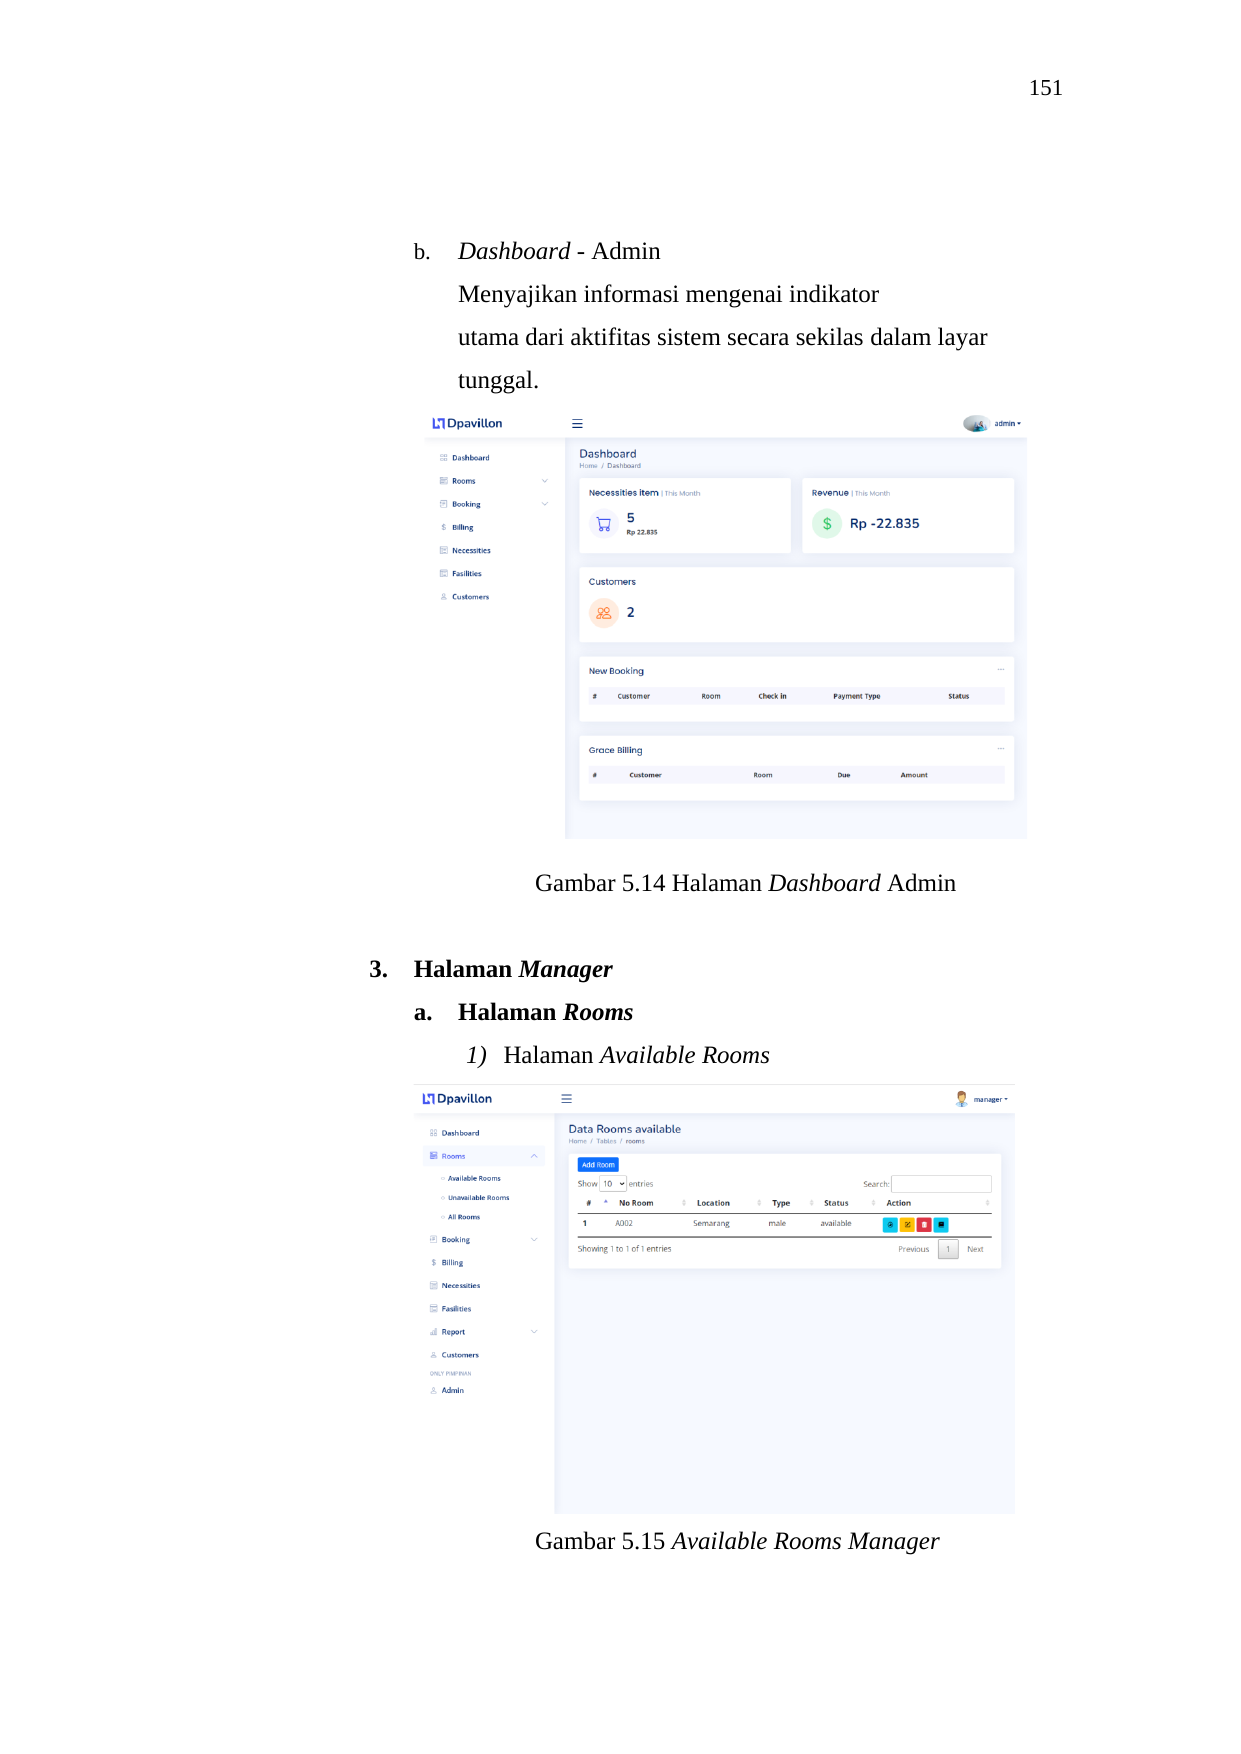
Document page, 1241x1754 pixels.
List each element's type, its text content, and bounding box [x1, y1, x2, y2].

list Halaman Rooms [413, 997, 1063, 1026]
text Menyajikan informasi mengenai indikator utama dari aktifitas sistem secara sekilas dalam layar tunggal. [458, 279, 1063, 394]
list Halaman Manager [369, 954, 1063, 983]
list Dashboard - Admin [413, 236, 1063, 265]
text Gambar 5.15 Available Rooms Manager [413, 1526, 1063, 1555]
picture [413, 1083, 1015, 1514]
picture [424, 409, 1028, 839]
list Halaman Available Rooms [466, 1040, 1007, 1069]
